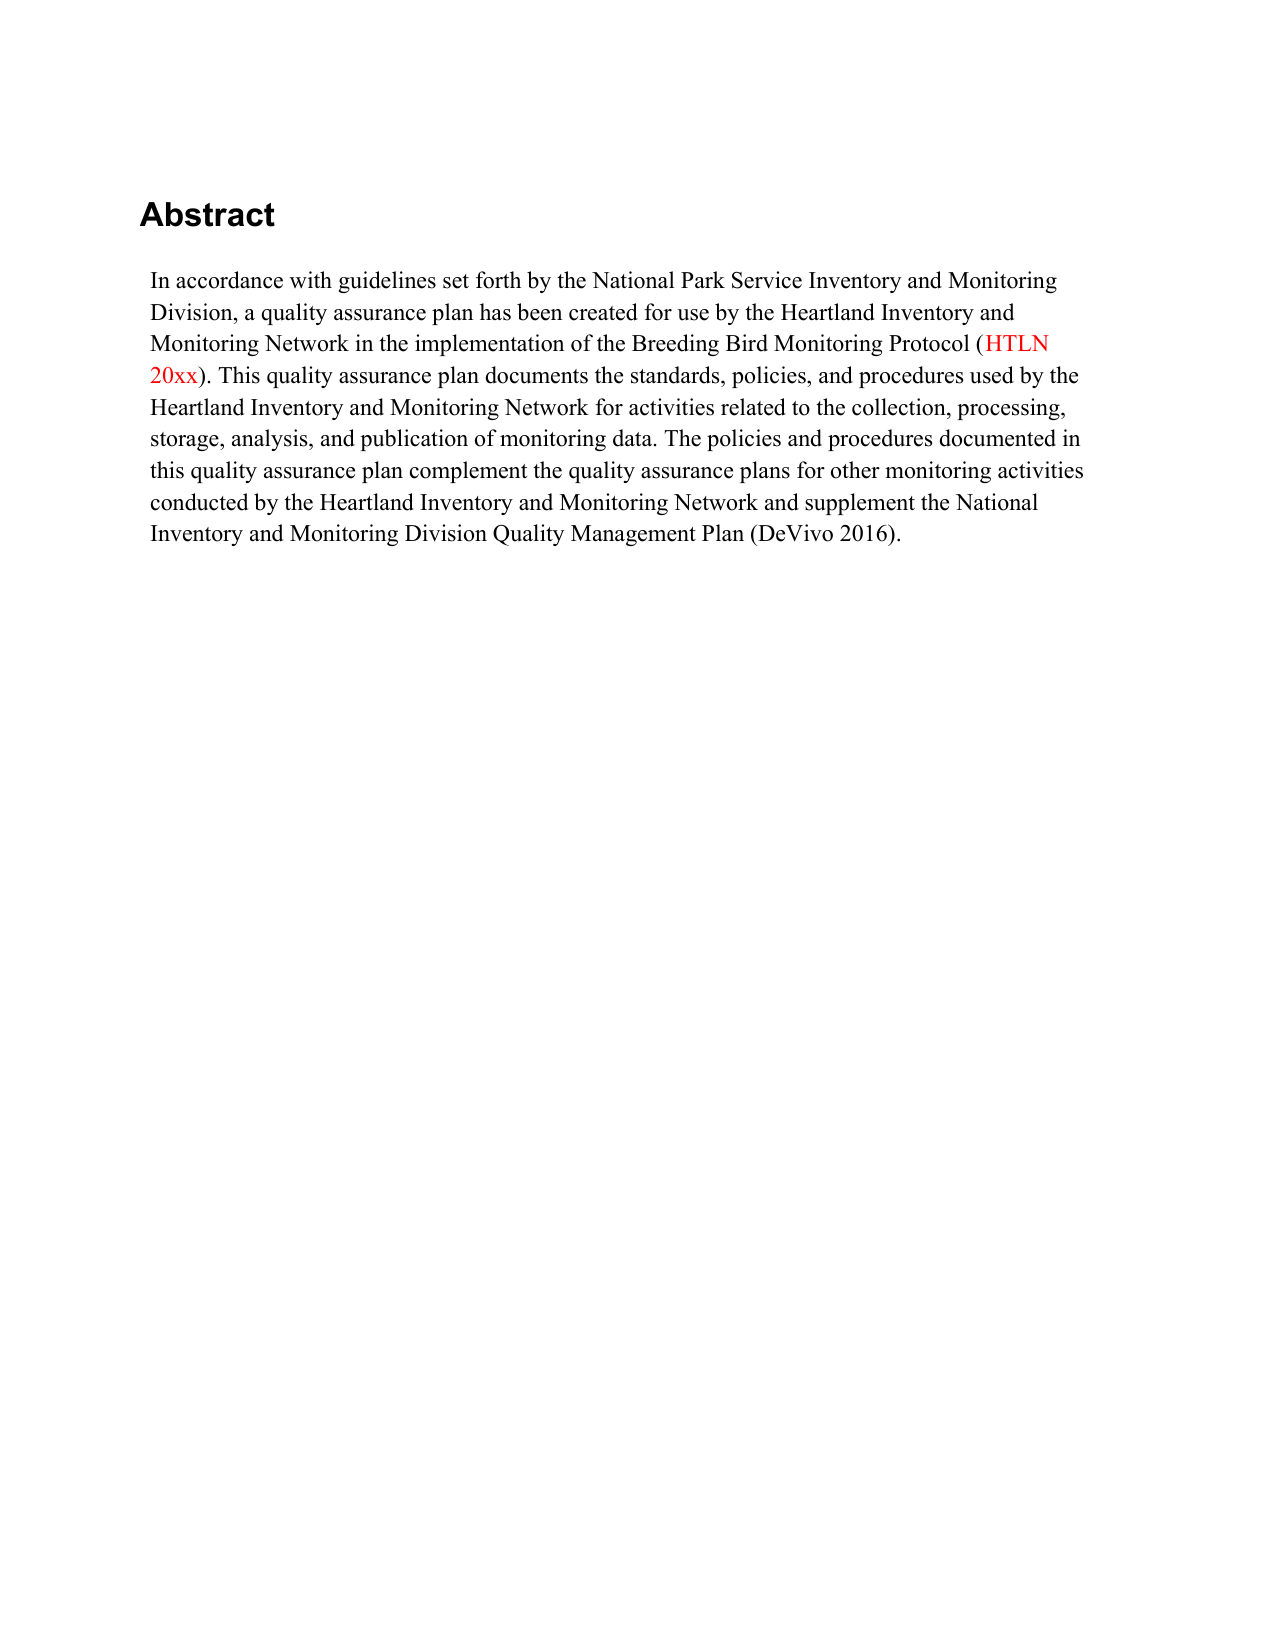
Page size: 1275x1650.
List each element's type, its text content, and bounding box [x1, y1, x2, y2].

text In accordance with guidelines set forth by the National Park Service Inventory and Monitoring Division, a quality assurance plan has been created for use by the Heartland Inventory and Monitoring Network in the implementation of the Breeding Bird Monitoring Protocol (HTLN 20xx). This quality assurance plan documents the standards, policies, and procedures used by the Heartland Inventory and Monitoring Network for activities related to the collection, processing, storage, analysis, and publication of monitoring data. The policies and procedures documented in this quality assurance plan complement the quality assurance plans for other monitoring activities conducted by the Heartland Inventory and Monitoring Network and supplement the National Inventory and Monitoring Division Quality Management Plan (DeVivo 2016). [150, 266, 1088, 547]
subtitle Abstract [139, 196, 1096, 234]
